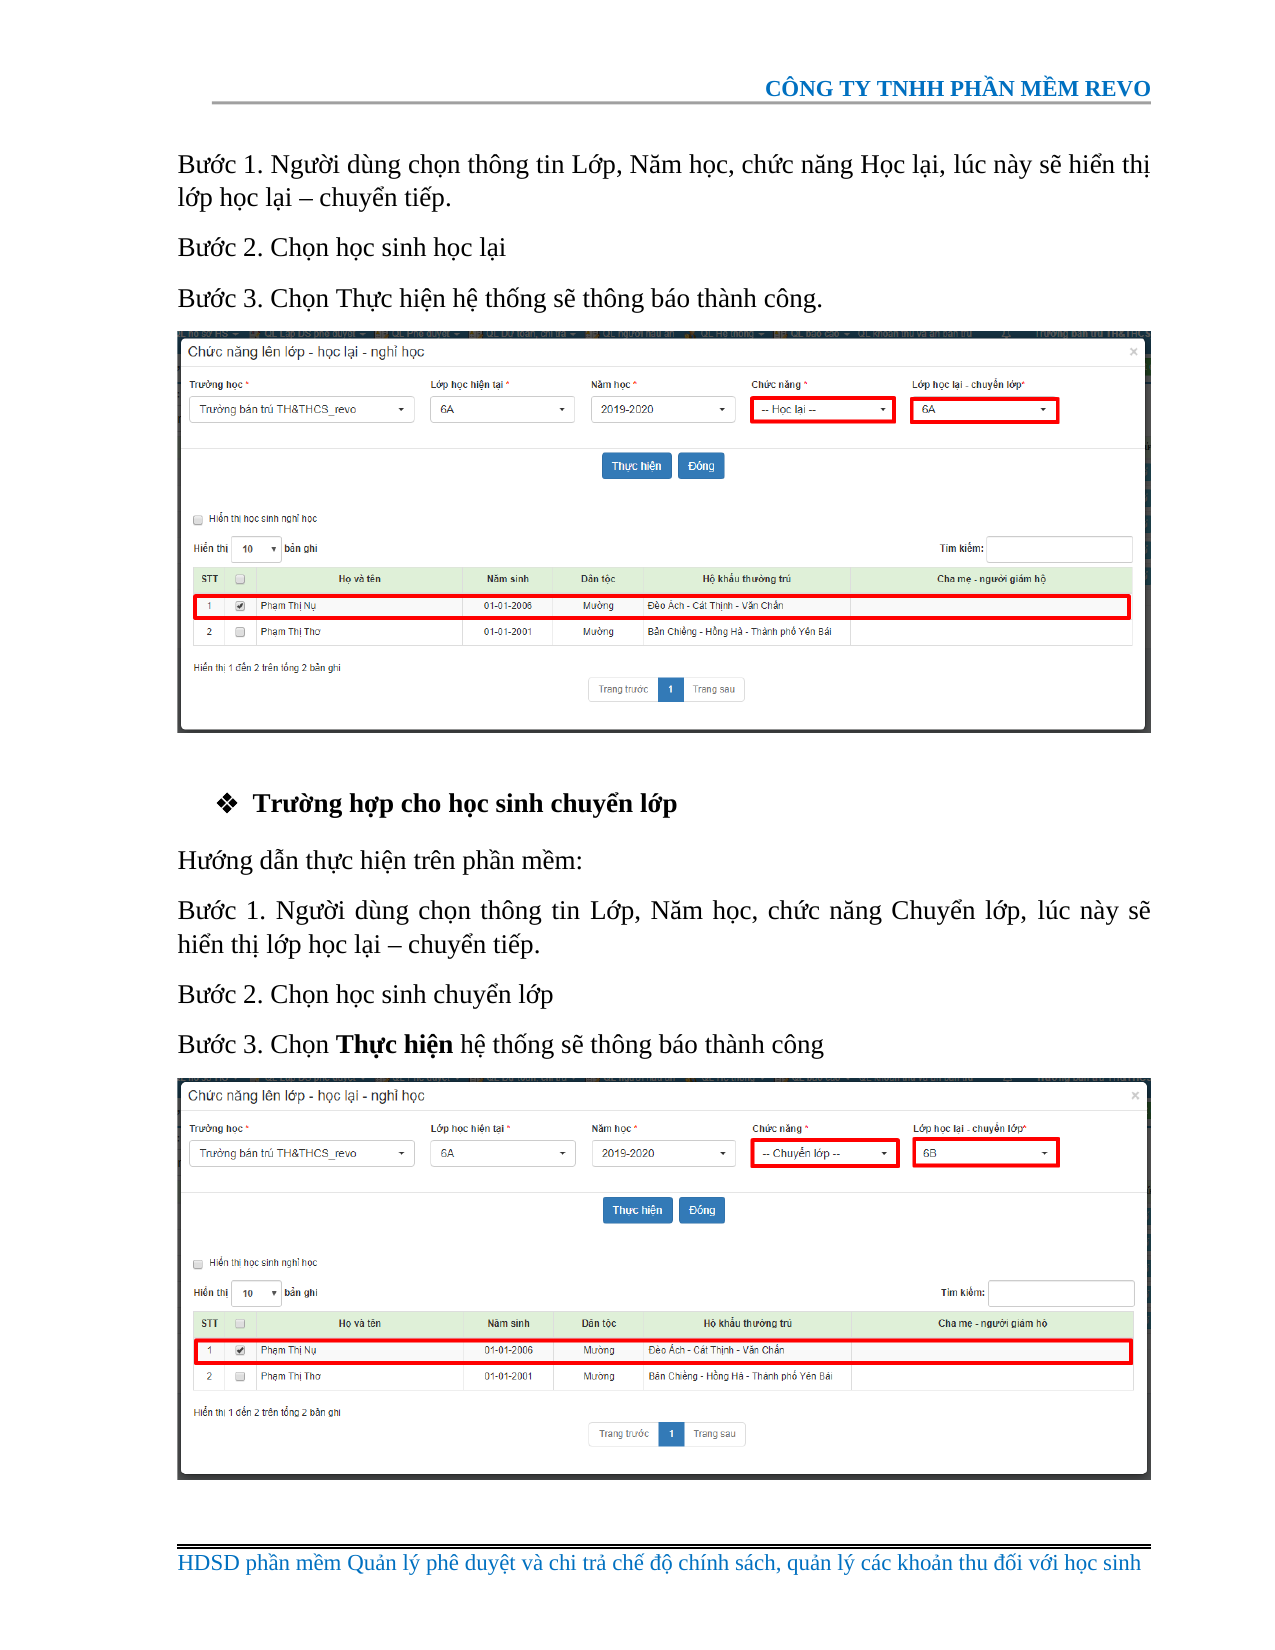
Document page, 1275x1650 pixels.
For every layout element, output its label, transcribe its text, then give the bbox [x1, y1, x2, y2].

text Bước 2. Chọn học sinh học lại [177, 231, 1151, 263]
text Bước 2. Chọn học sinh chuyển lớp [177, 978, 1151, 1009]
text Bước 1. Người dùng chọn thông tin Lớp, Năm học, chức năng Chuyển lớp, lúc này sẽ hiển thị lớp học lại – chuyển tiếp. [177, 894, 1151, 959]
text Bước 1. Người dùng chọn thông tin Lớp, Năm học, chức năng Học lại, lúc này sẽ hiển thị lớp học lại – chuyển tiếp. [177, 148, 1151, 212]
text Bước 3. Chọn Thực hiện hệ thống sẽ thông báo thành công. [177, 282, 1151, 313]
list Trường hợp cho học sinh chuyển lớp [215, 787, 1151, 819]
picture [177, 1078, 1151, 1480]
text Hướng dẫn thực hiện trên phần mềm: [177, 844, 1151, 875]
text Bước 3. Chọn Thực hiện hệ thống sẽ thông báo thành công [177, 1028, 1151, 1059]
picture [177, 331, 1151, 733]
